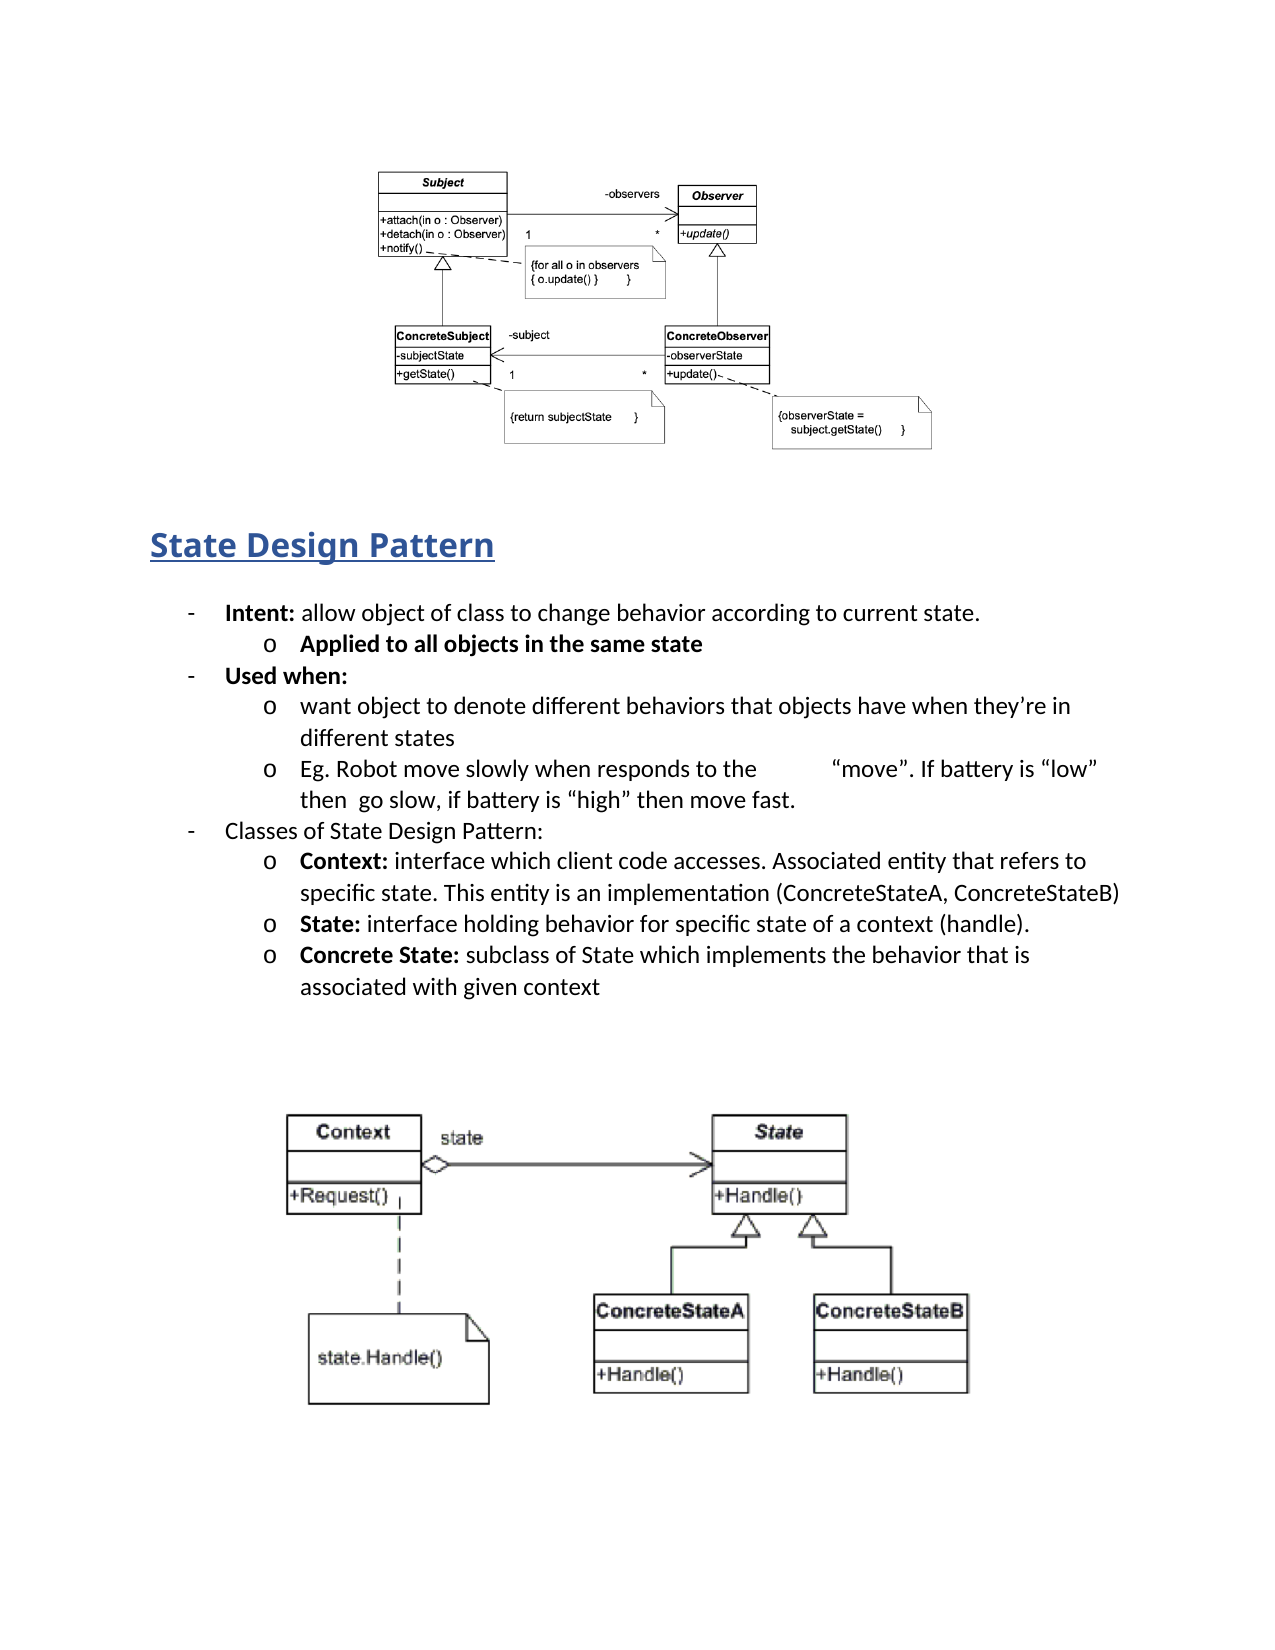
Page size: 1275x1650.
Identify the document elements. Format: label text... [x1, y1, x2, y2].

list Applied to all objects in the same state [262, 628, 1125, 660]
list Classes of State Design Pattern: [187, 815, 1125, 846]
list Intent: allow object of class to change behavior according to current state. [187, 598, 1125, 628]
list Used when: [187, 660, 1125, 690]
list want object to denote different behaviors that objects have when they’re in different states [262, 690, 1125, 753]
subtitle State Design Pattern [150, 522, 1125, 567]
list Concrete State: subclass of State which implements the behavior that is associated with given context [262, 939, 1125, 1002]
picture [332, 150, 943, 467]
list Eg. Robot move slowly when responds to the “move”. If battery is “low” then go slow, if battery is “high” then move fast. [262, 753, 1125, 815]
list State: interface holding behavior for specific state of a context (handle). [262, 908, 1125, 939]
list Context: interface which client code accesses. Associated entity that refers to specific state. This entity is an implementation (ConcreteStateA, ConcreteStateB) [262, 846, 1125, 908]
picture [267, 1062, 1008, 1430]
